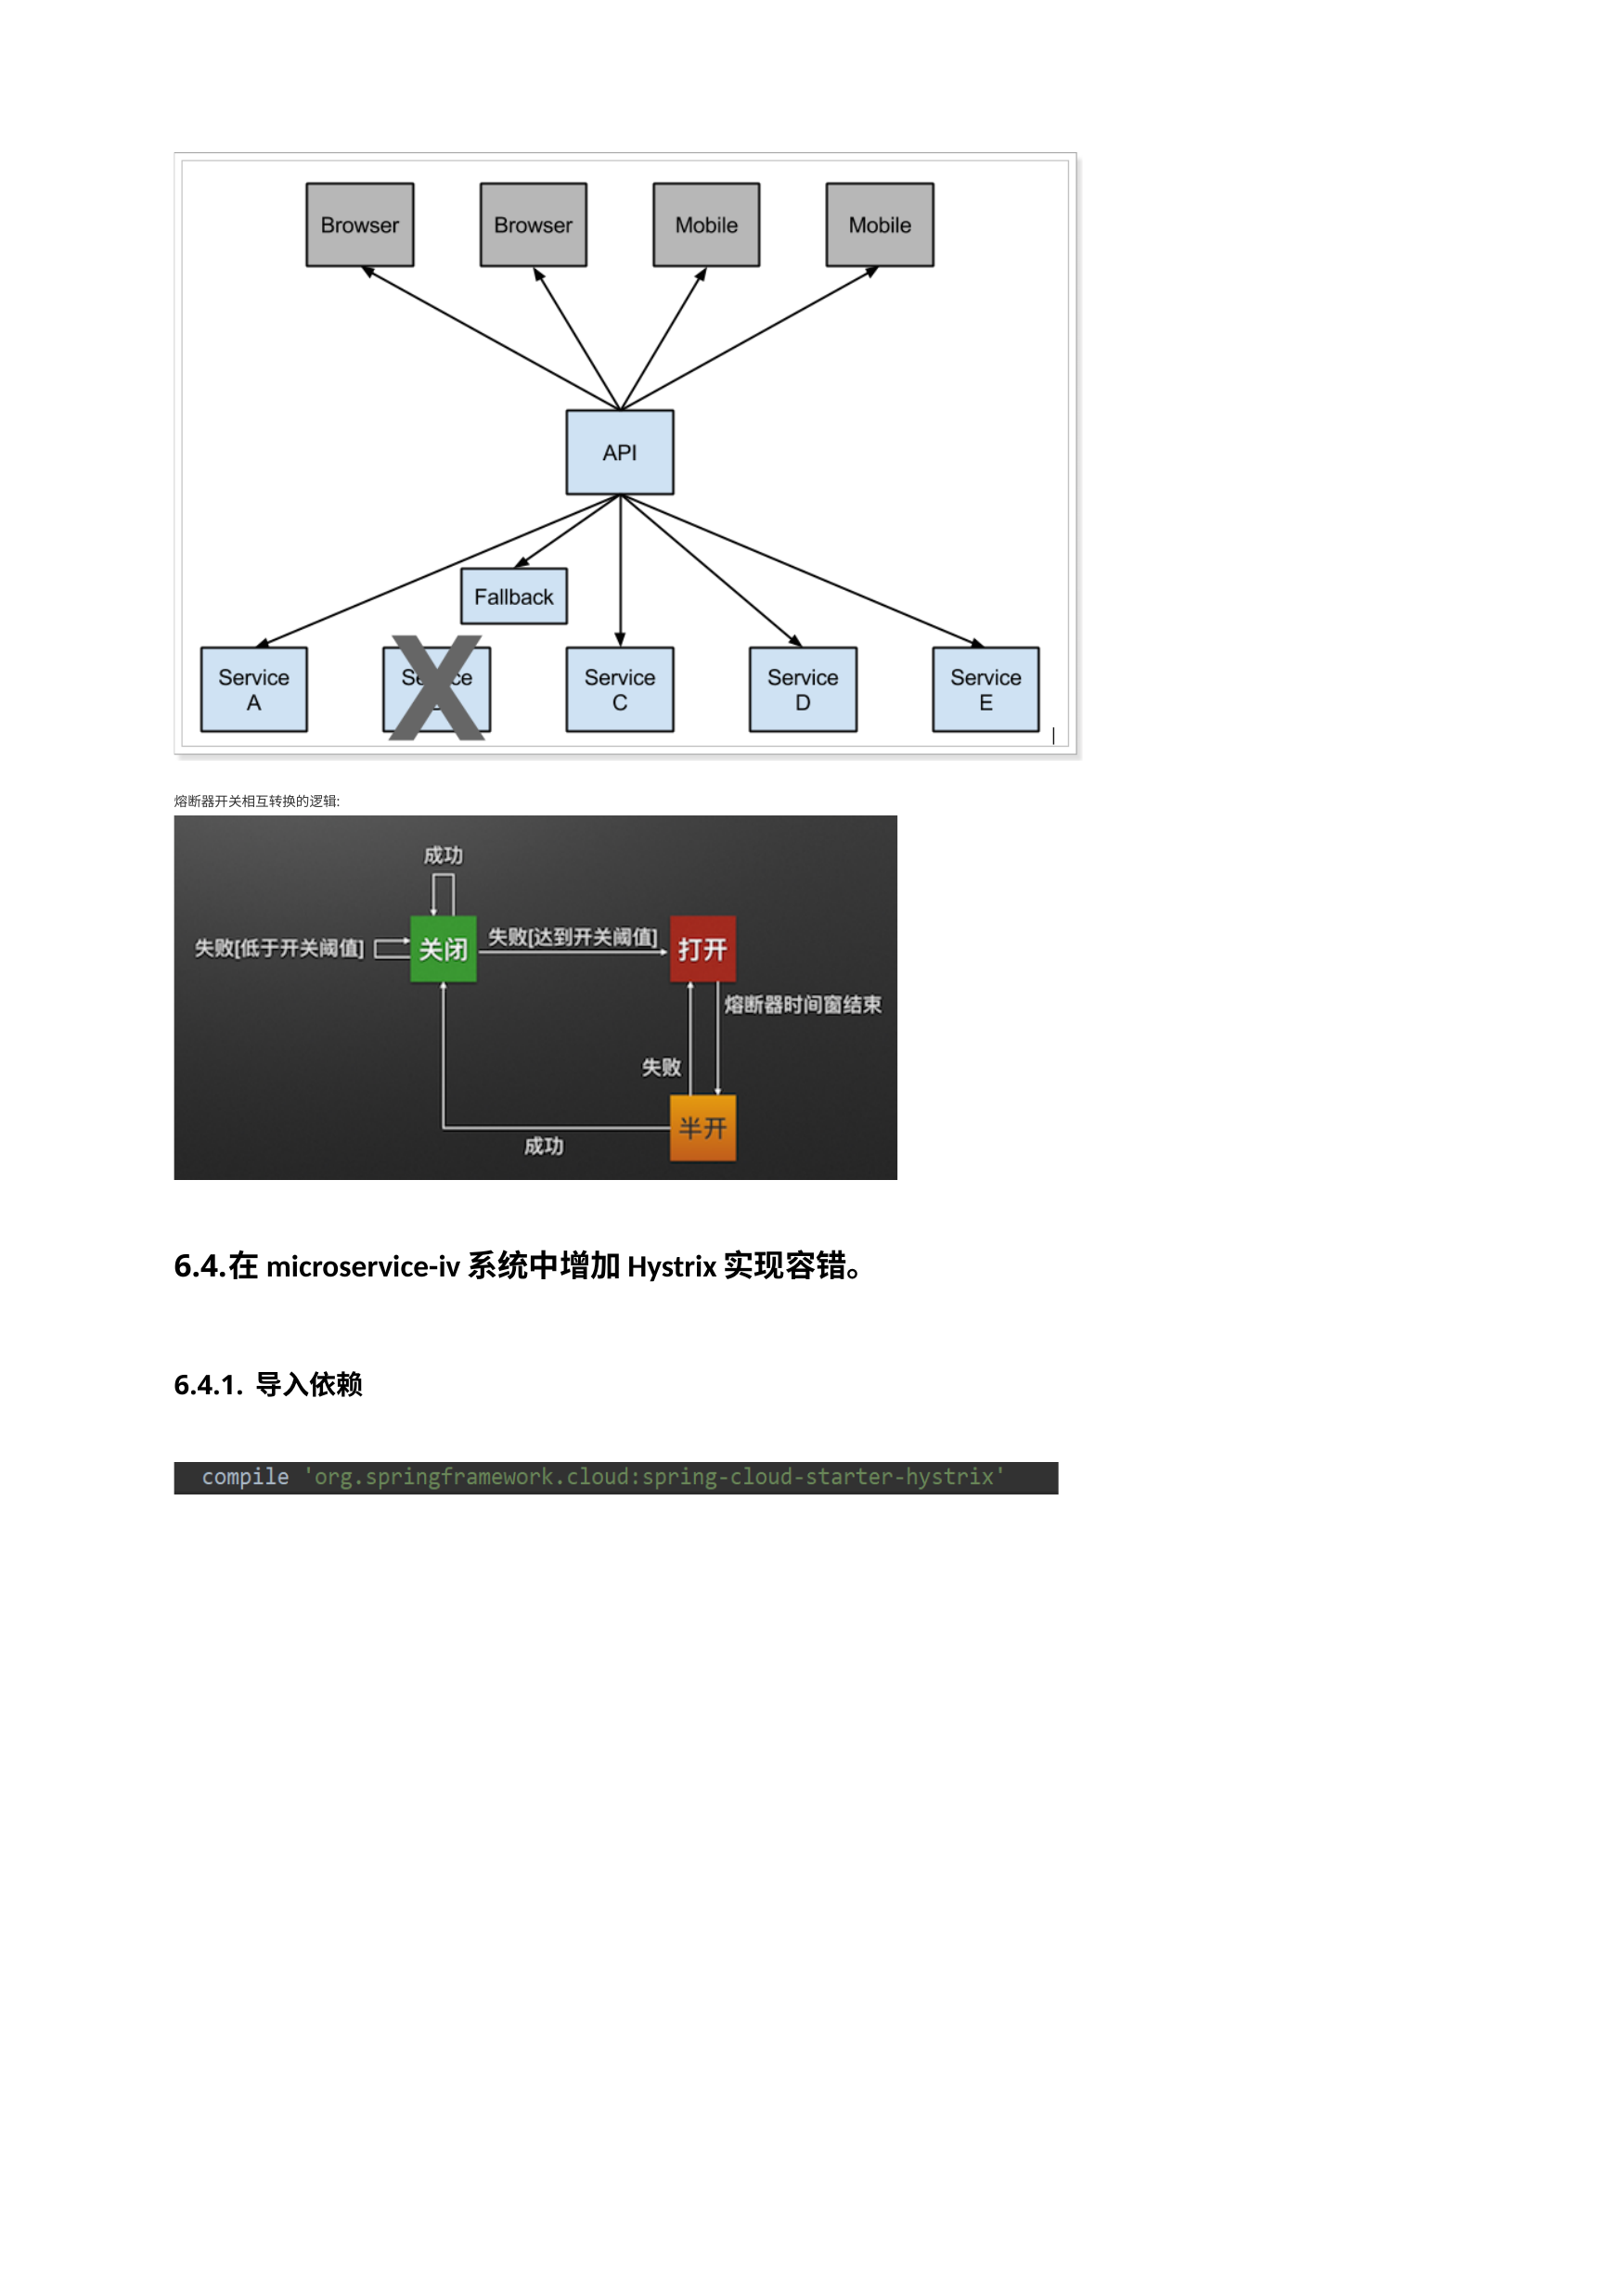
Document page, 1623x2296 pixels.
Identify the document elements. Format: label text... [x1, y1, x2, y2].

subtitle 在microservice-iv系统中增加Hystrix实现容错。 [174, 1233, 1449, 1293]
text 熔断器开关相互转换的逻辑: [174, 786, 1449, 816]
picture [174, 152, 1083, 761]
picture [174, 1462, 1059, 1494]
picture [174, 815, 898, 1180]
subtitle 导入依赖 [174, 1353, 1449, 1413]
